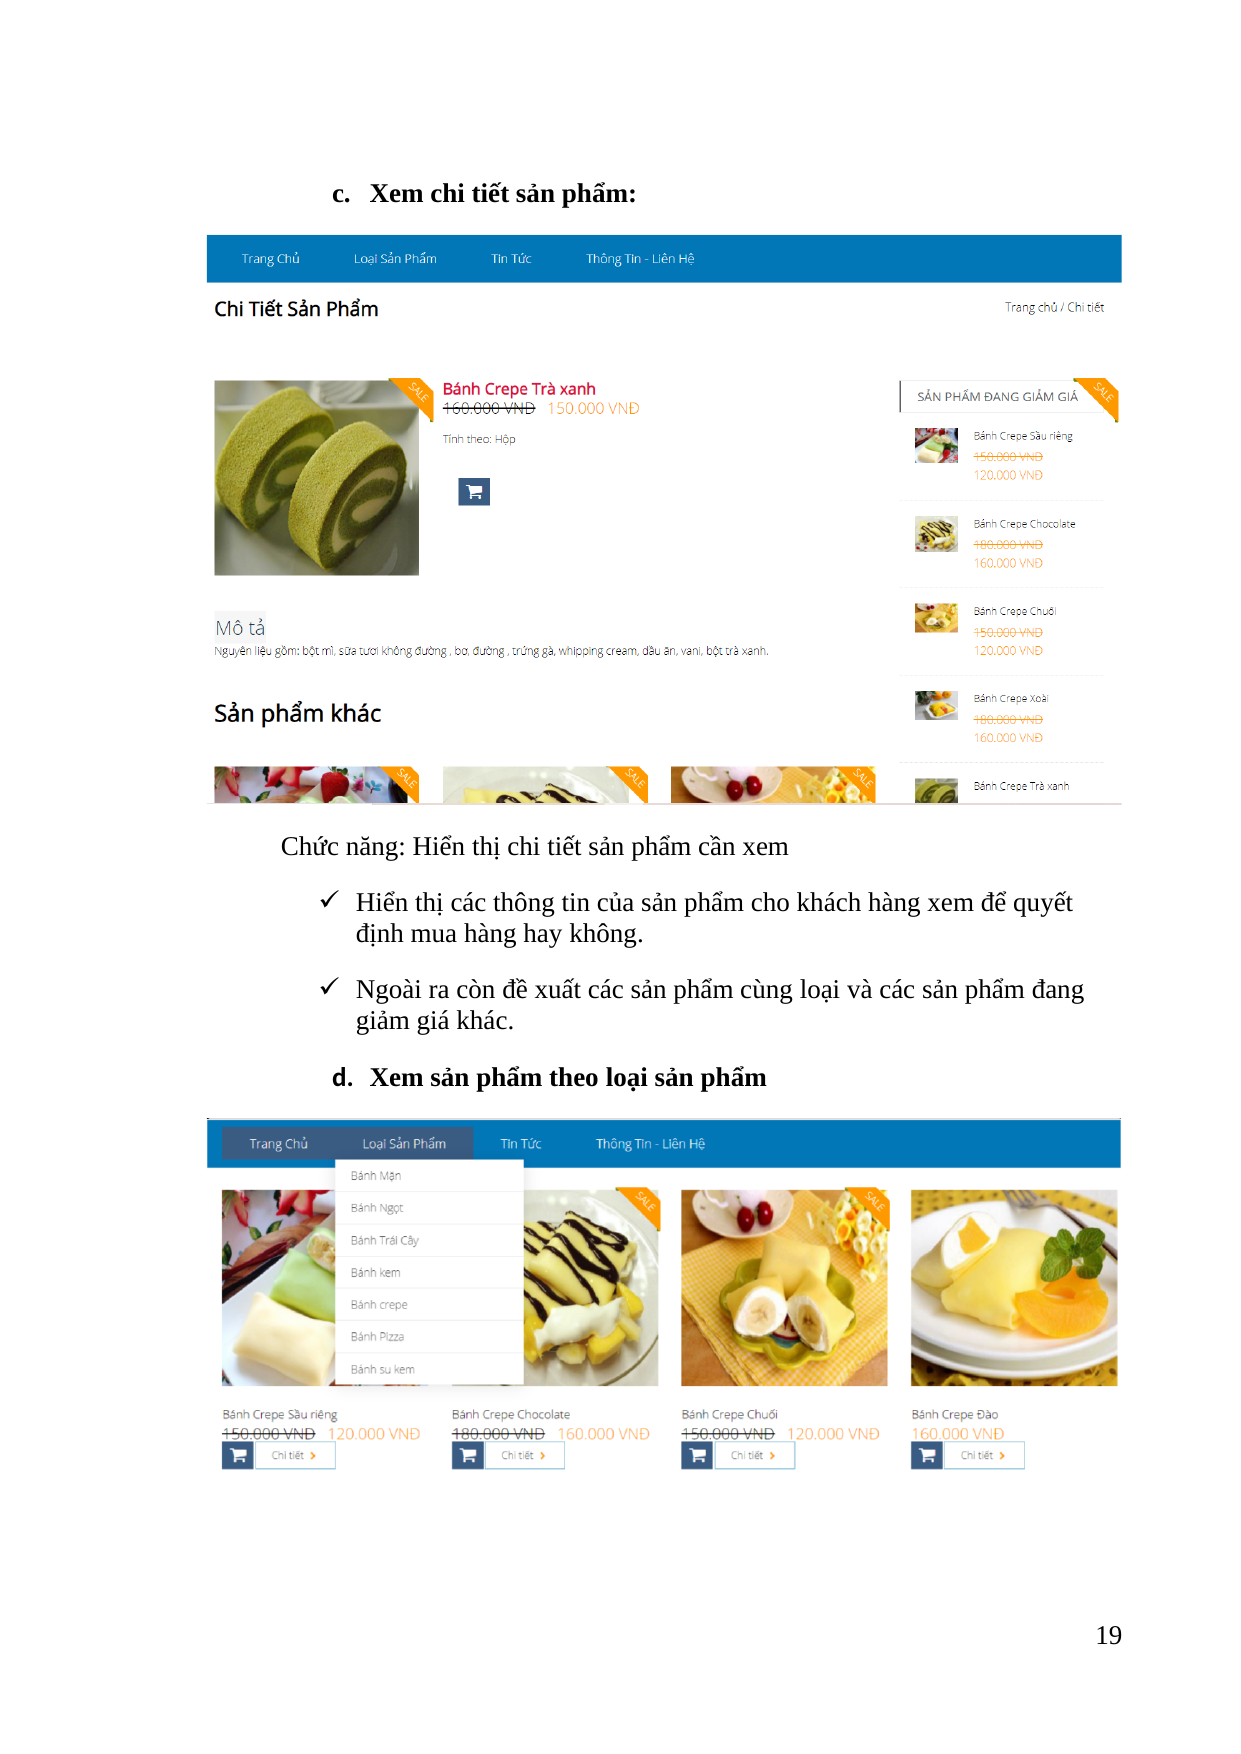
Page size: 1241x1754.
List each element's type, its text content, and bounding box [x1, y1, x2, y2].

list Hiển thị các thông tin của sản phẩm cho khách hàng xem để quyết định mua hàng hay không. [318, 886, 1122, 948]
list Ngoài ra còn đề xuất các sản phẩm cùng loại và các sản phẩm đang giảm giá khác. [318, 973, 1122, 1036]
list Xem sản phẩm theo loại sản phẩm [332, 1061, 1122, 1094]
picture [206, 1118, 1121, 1517]
list Xem chi tiết sản phẩm: [332, 177, 1122, 208]
picture [206, 233, 1122, 805]
text Chức năng: Hiển thị chi tiết sản phẩm cần xem [281, 830, 1122, 861]
